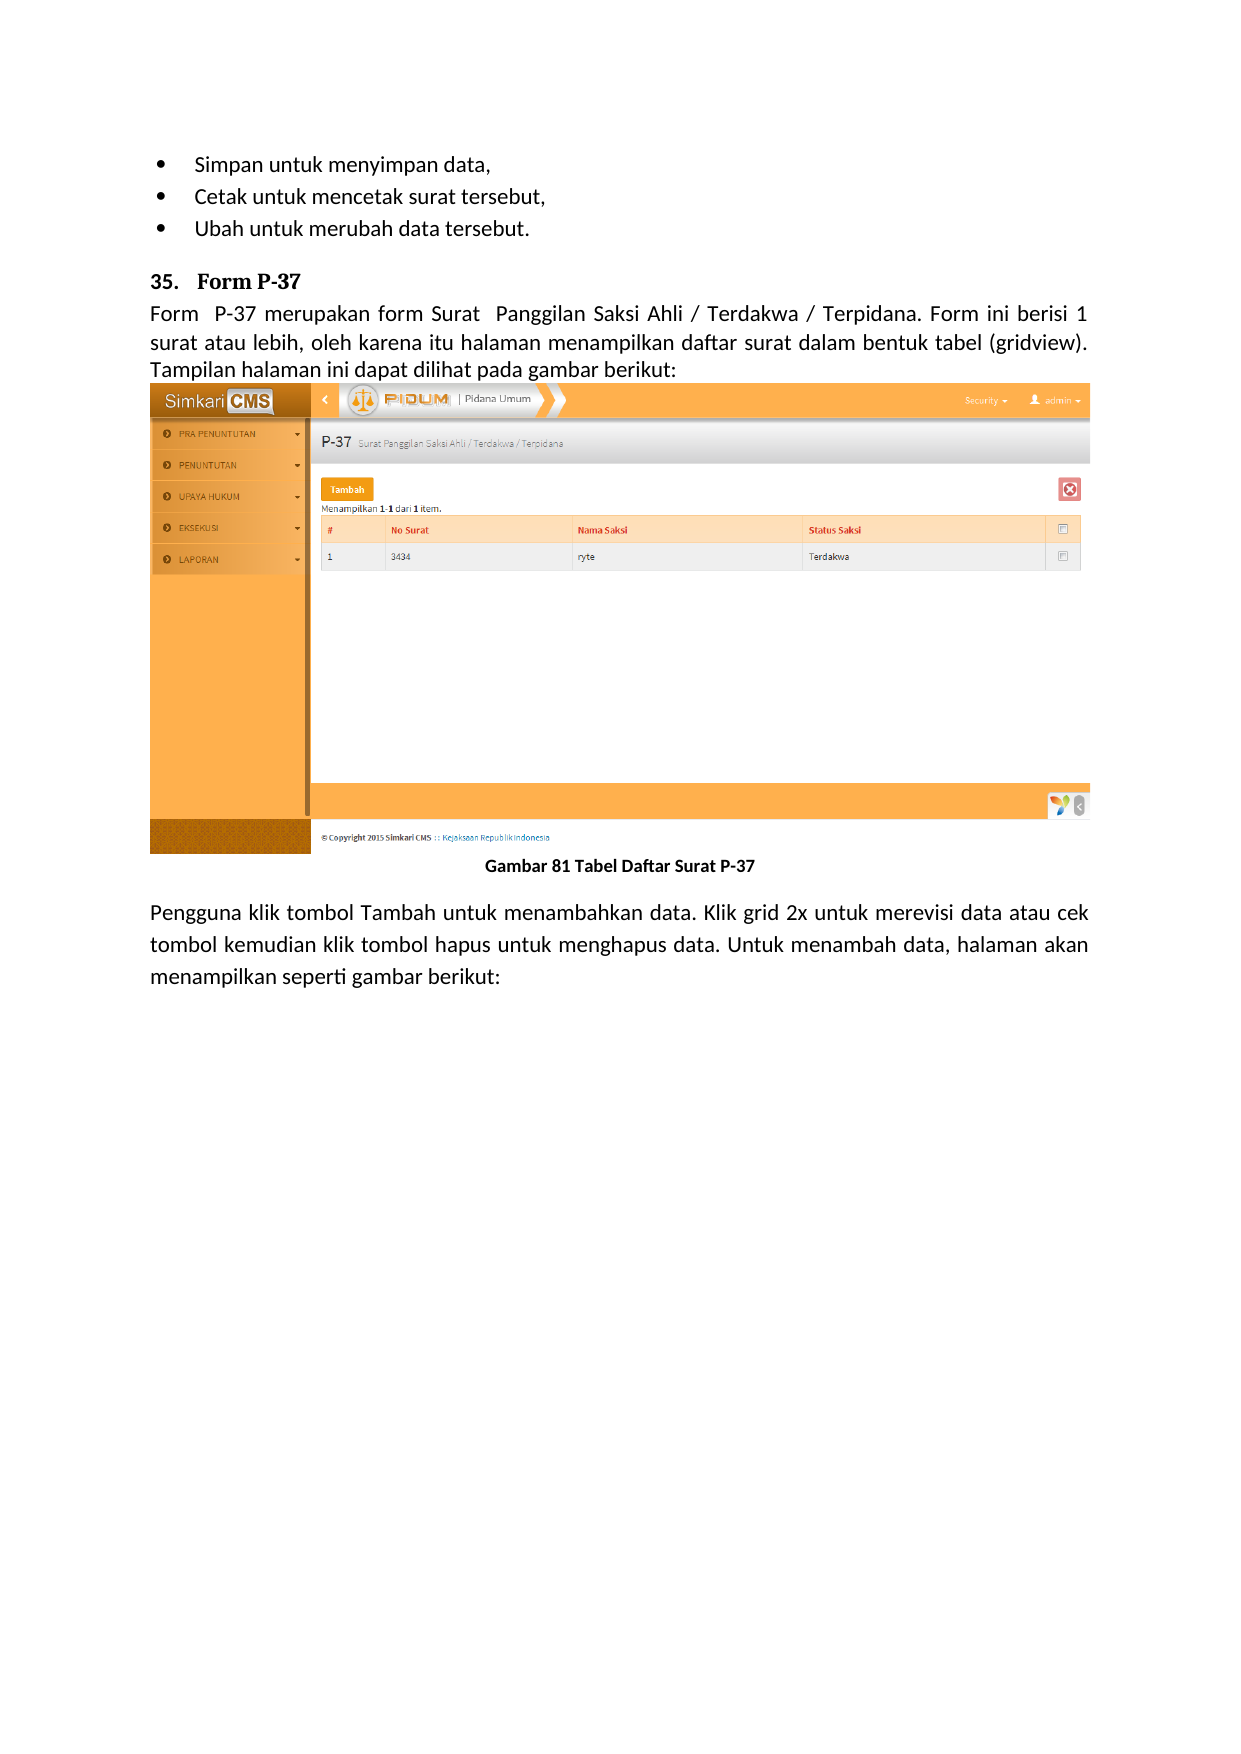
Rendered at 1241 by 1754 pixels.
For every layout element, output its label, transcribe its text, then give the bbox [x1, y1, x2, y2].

text Form P-37 merupakan form Surat Panggilan Saksi Ahli / Terdakwa / Terpidana. Form ini berisi 1 surat atau lebih, oleh karena itu halaman menampilkan daftar surat dalam bentuk tabel (gridview). Tampilan halaman ini dapat dilihat pada gambar berikut: [150, 299, 1090, 383]
subtitle Form P-37 [150, 267, 1090, 295]
list Ubah untuk merubah data tersebut. [157, 214, 1090, 242]
list Cetak untuk mencetak surat tersebut, [157, 182, 1090, 210]
text Gambar 81 Tabel Daftar Surat P-37 [150, 854, 1090, 877]
picture [150, 383, 1091, 854]
text Pengguna klik tombol Tambah untuk menambahkan data. Klik grid 2x untuk merevisi data atau cek tombol kemudian klik tombol hapus untuk menghapus data. Untuk menambah data, halaman akan menampilkan seperti gambar berikut: [150, 898, 1090, 990]
list Simpan untuk menyimpan data, [157, 150, 1090, 178]
